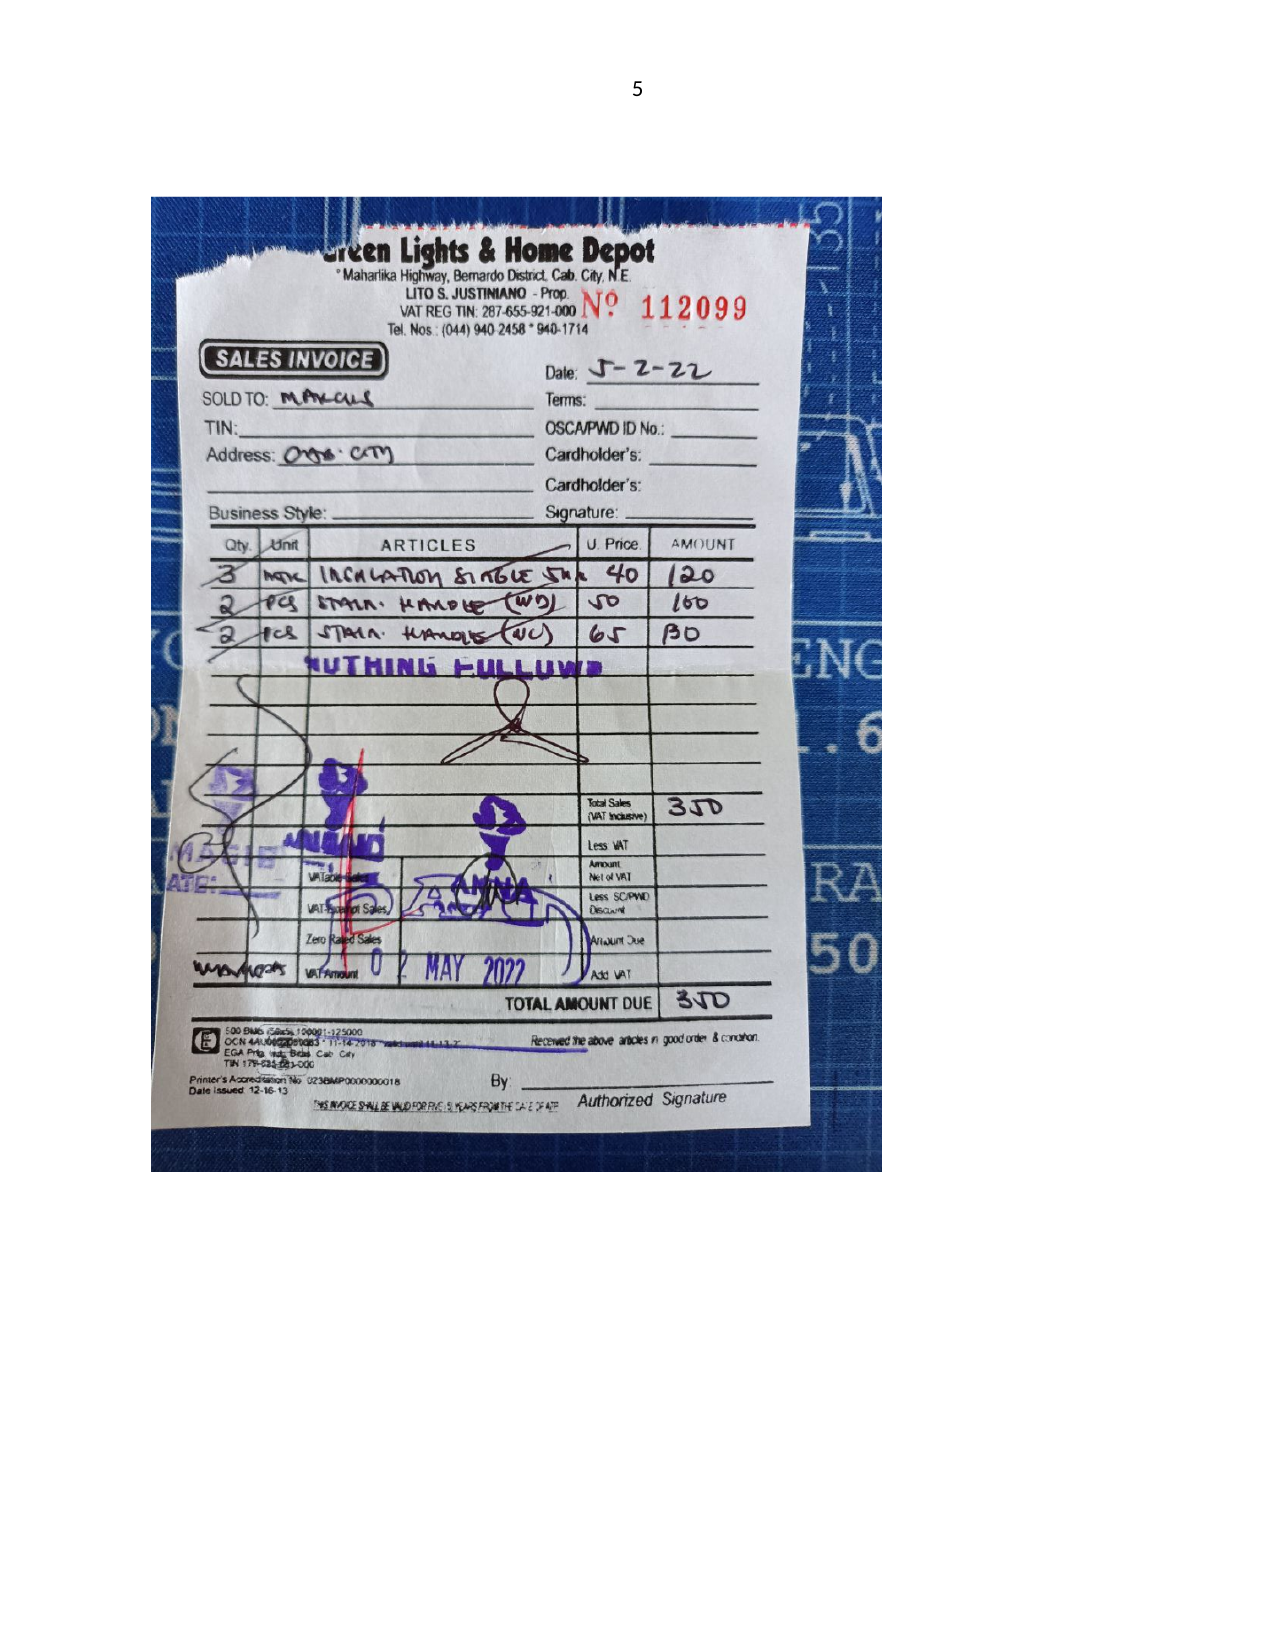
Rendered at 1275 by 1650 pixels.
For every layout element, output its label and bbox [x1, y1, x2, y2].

picture [151, 198, 882, 1171]
